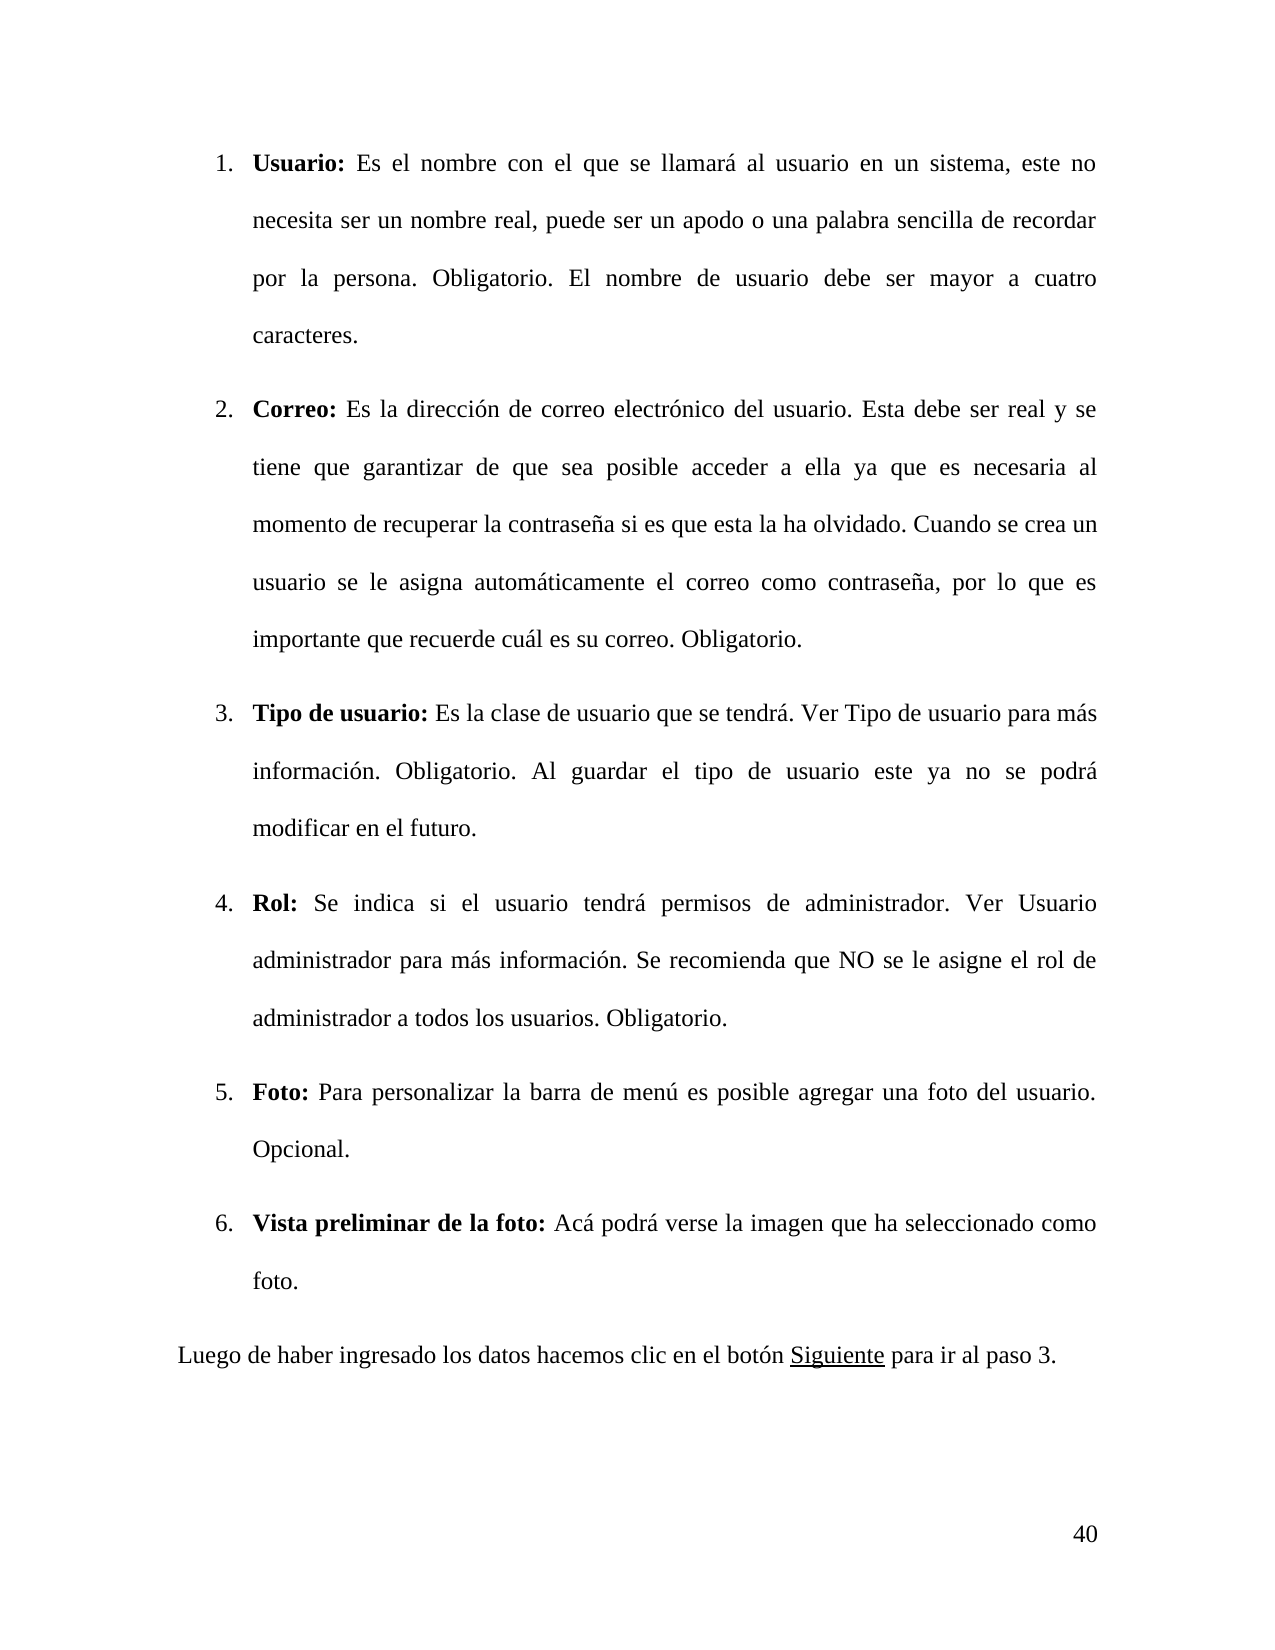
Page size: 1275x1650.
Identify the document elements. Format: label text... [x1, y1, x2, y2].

list Foto: Para personalizar la barra de menú es posible agregar una foto del usuario. Opcional. [215, 1077, 1098, 1163]
list Correo: Es la dirección de correo electrónico del usuario. Esta debe ser real y se tiene que garantizar de que sea posible acceder a ella ya que es necesaria al momento de recuperar la contraseña si es que esta la ha olvidado. Cuando se crea un usuario se le asigna automáticamente el correo como contraseña, por lo que es importante que recuerde cuál es su correo. Obligatorio. [215, 394, 1098, 653]
text Luego de haber ingresado los datos hacemos clic en el botón Siguiente para ir al paso 3. [177, 1340, 1098, 1369]
list Usuario: Es el nombre con el que se llamará al usuario en un sistema, este no necesita ser un nombre real, puede ser un apodo o una palabra sencilla de recordar por la persona. Obligatorio. El nombre de usuario debe ser mayor a cuatro caracteres. [215, 148, 1098, 349]
list Tipo de usuario: Es la clase de usuario que se tendrá. Ver Tipo de usuario para más información. Obligatorio. Al guardar el tipo de usuario este ya no se podrá modificar en el futuro. [215, 698, 1098, 842]
list Vista preliminar de la foto: Acá podrá verse la imagen que ha seleccionado como foto. [215, 1208, 1098, 1295]
list Rol: Se indica si el usuario tendrá permisos de administrador. Ver Usuario administrador para más información. Se recomienda que NO se le asigne el rol de administrador a todos los usuarios. Obligatorio. [215, 888, 1098, 1031]
